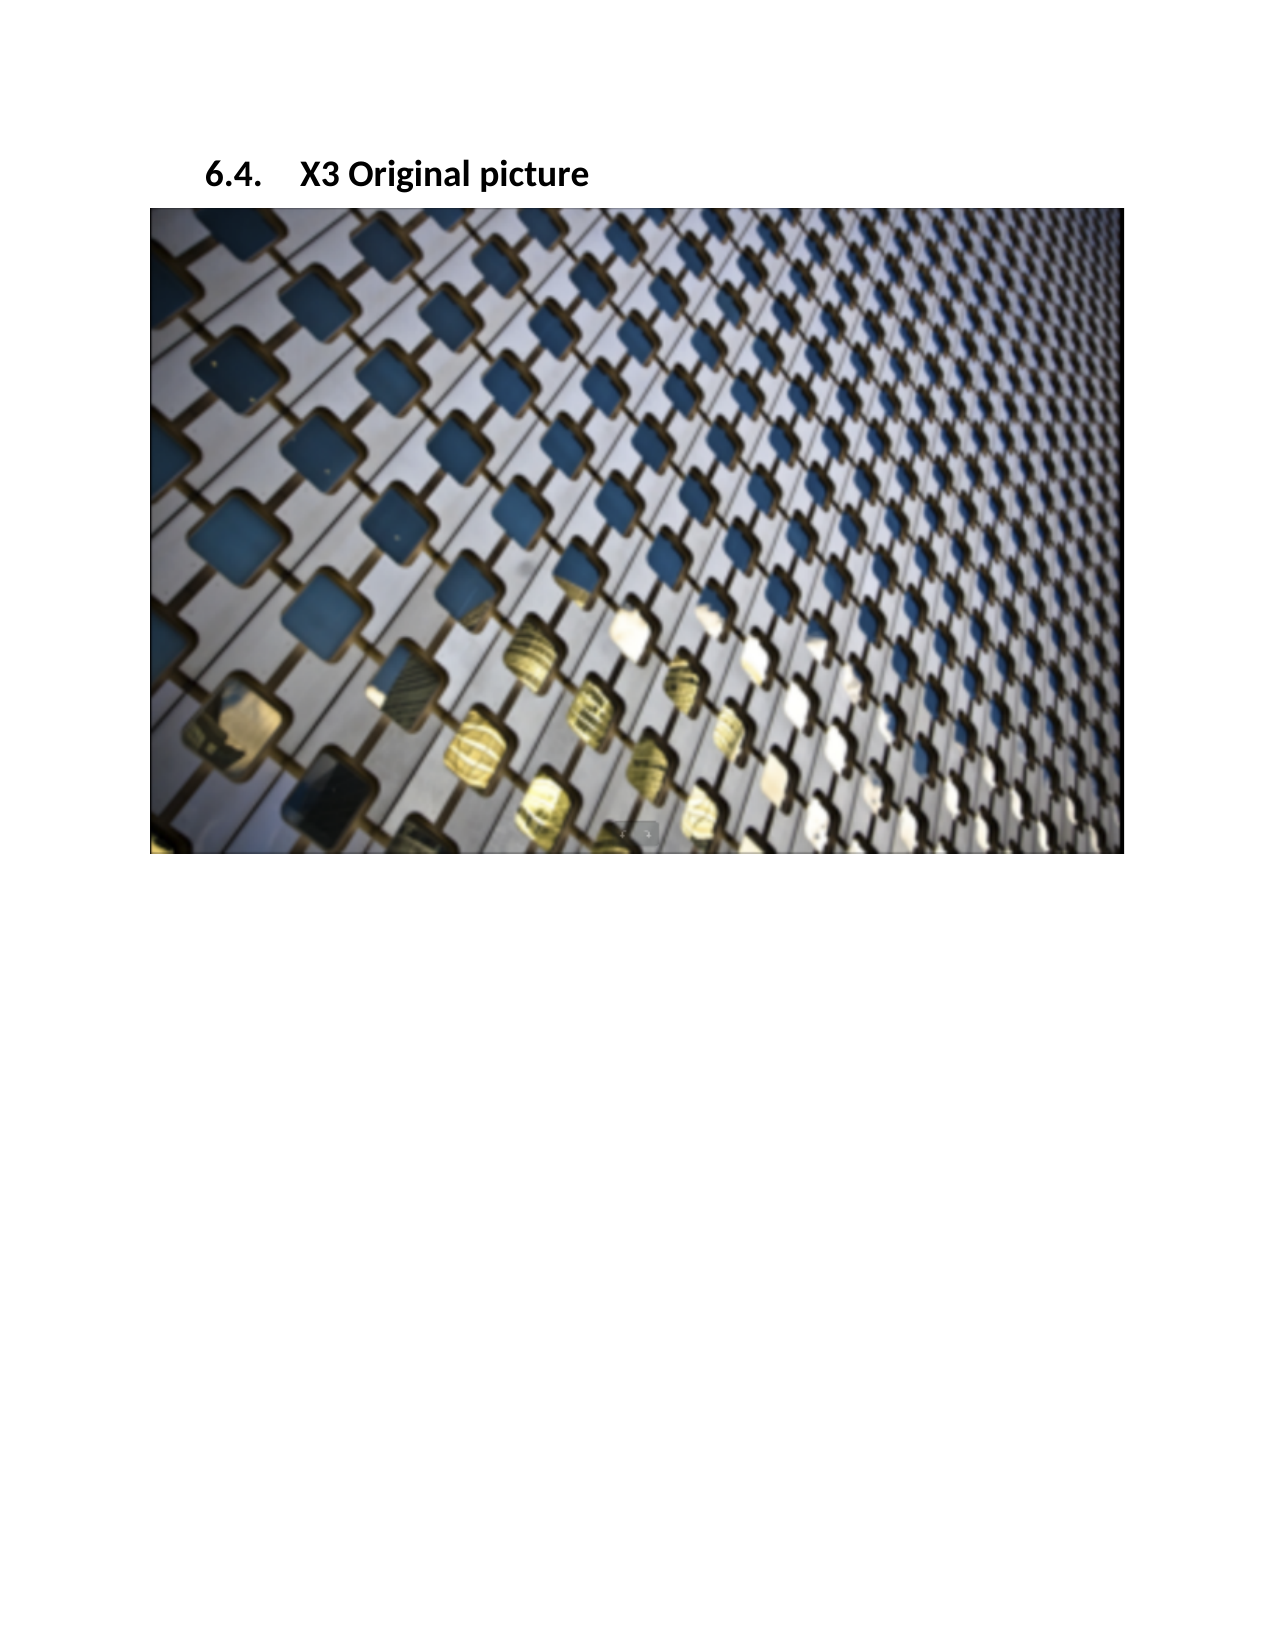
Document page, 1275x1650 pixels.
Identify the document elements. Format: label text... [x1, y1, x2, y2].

picture [150, 208, 1125, 854]
subtitle X3 Original picture [262, 150, 1125, 196]
